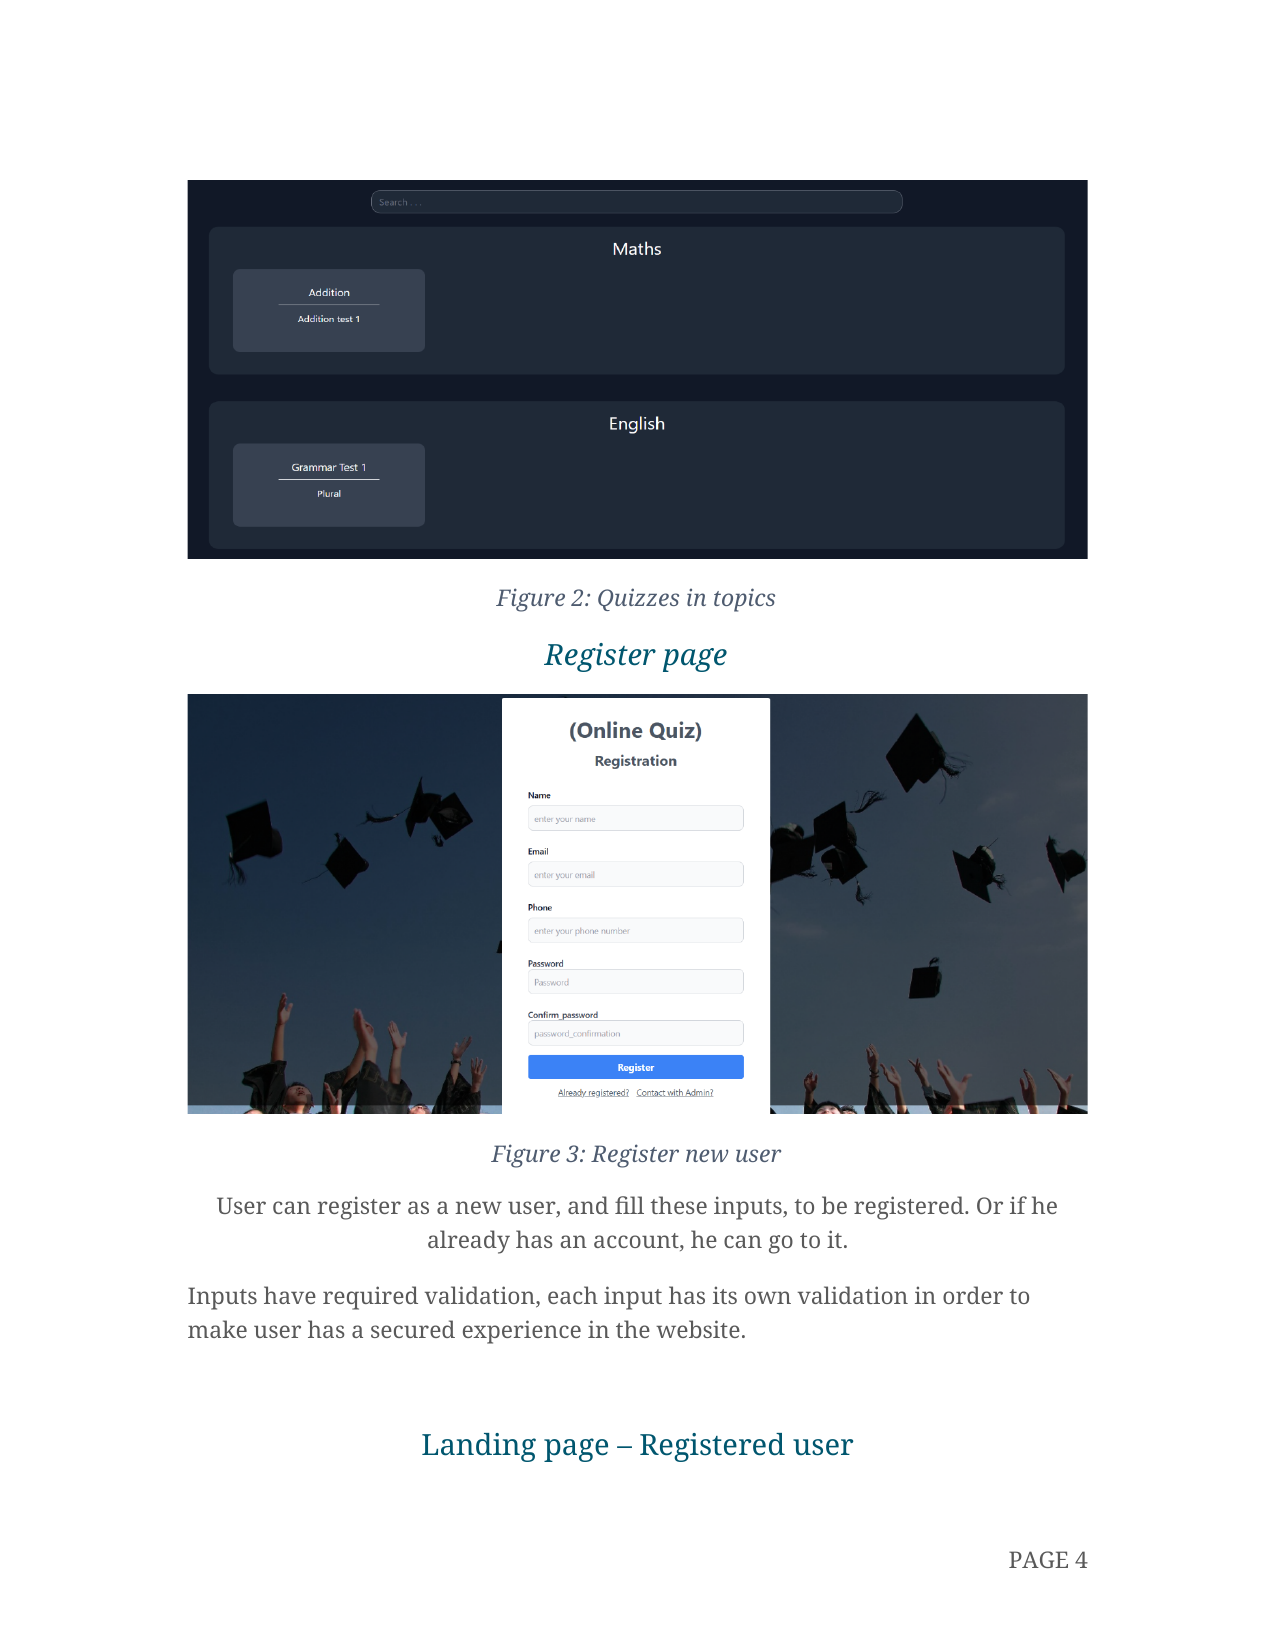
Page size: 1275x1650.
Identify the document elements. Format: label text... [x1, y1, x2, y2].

text Landing page – Registered user [187, 1424, 1087, 1464]
text User can register as a new user, and fill these inputs, to be registered. Or if he already has an account, he can go to it. [187, 1190, 1087, 1256]
picture [187, 180, 1088, 559]
picture [187, 694, 1088, 1114]
text Register page [187, 634, 1087, 674]
text Inputs have required validation, each input has its own validation in order to make user has a secured experience in the website. [187, 1280, 1087, 1345]
